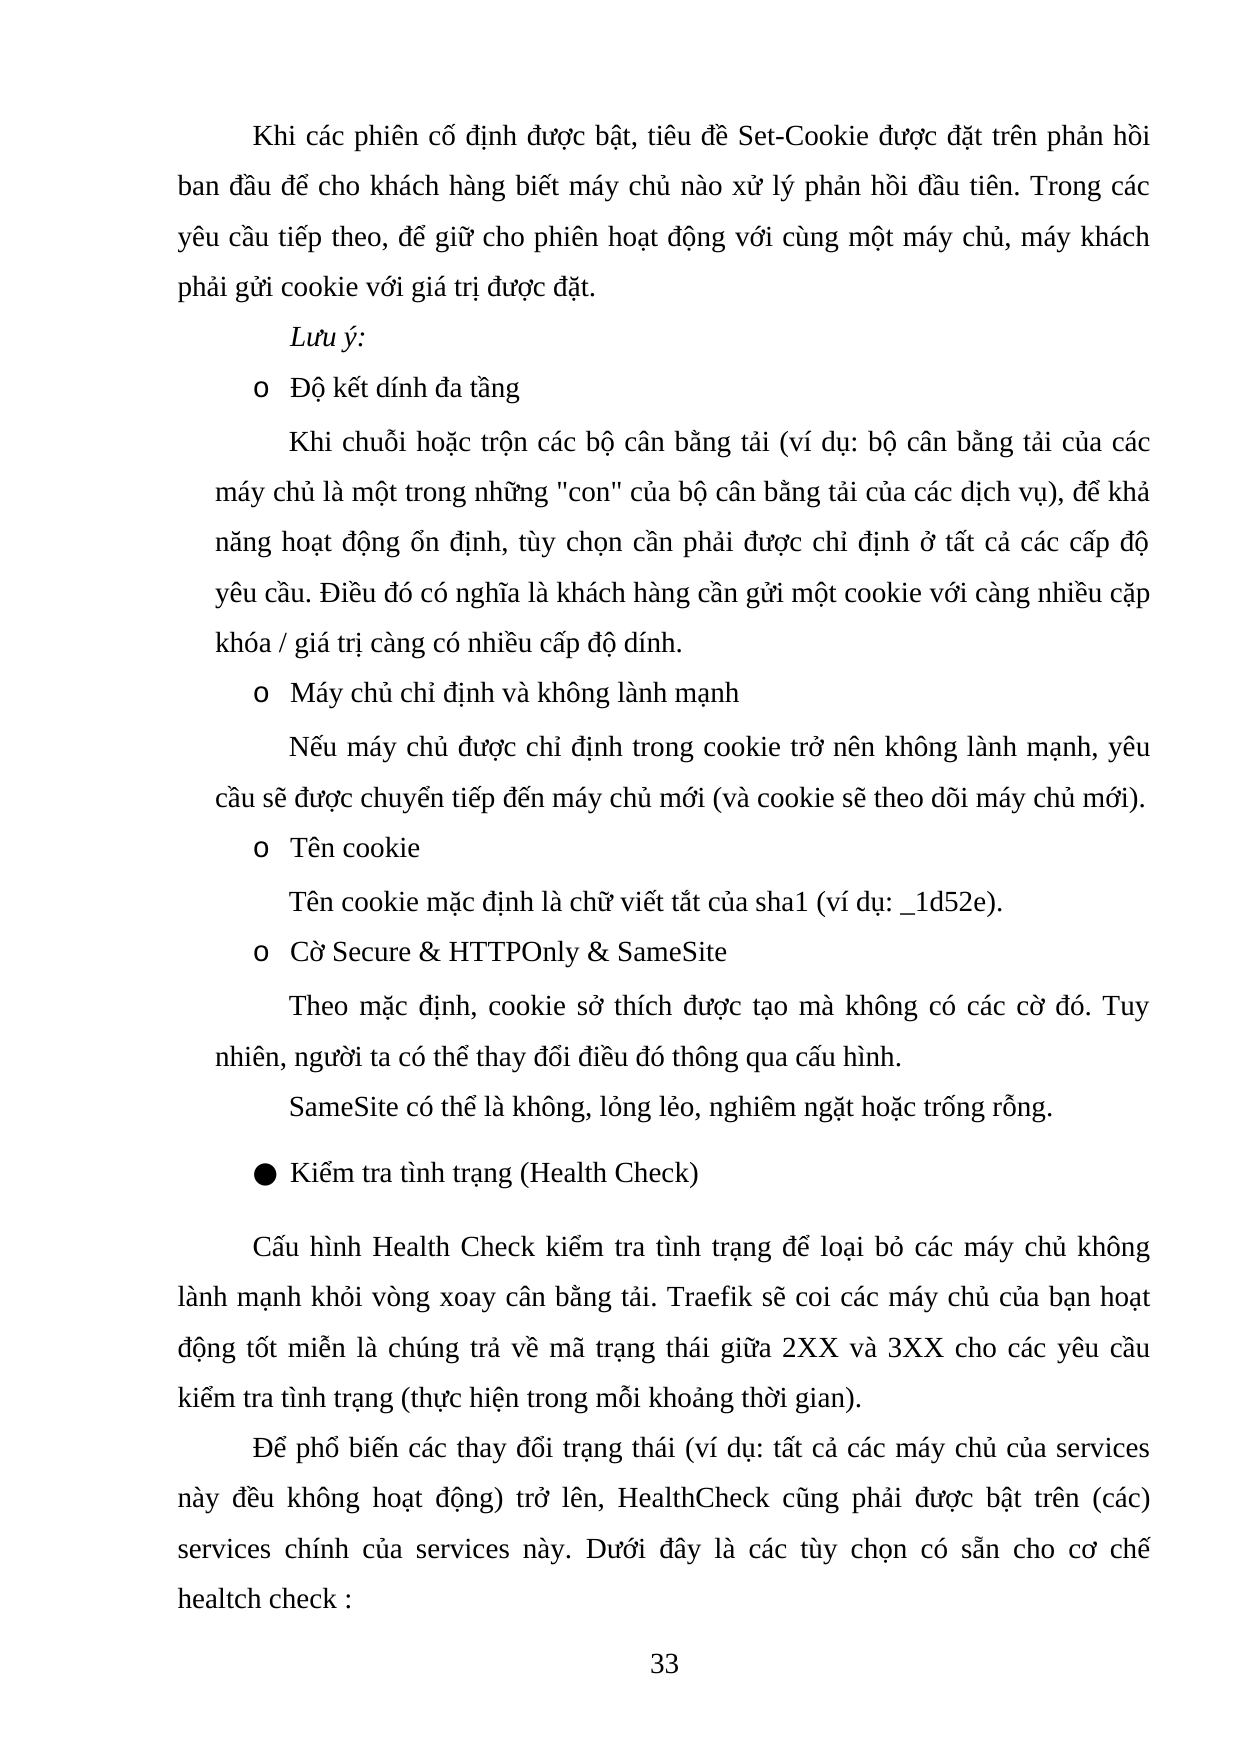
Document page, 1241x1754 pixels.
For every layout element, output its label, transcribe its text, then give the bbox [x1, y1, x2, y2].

text Theo mặc định, cookie sở thích được tạo mà không có các cờ đó. Tuy nhiên, người ta có thể thay đổi điều đó thông qua cấu hình. [215, 988, 1152, 1072]
text Tên cookie mặc định là chữ viết tắt của sha1 (ví dụ: _1d52e). [215, 884, 1152, 918]
text Lưu ý: [215, 319, 1152, 353]
list Tên cookie [252, 830, 1152, 866]
list Kiểm tra tình trạng (Health Check) [252, 1139, 1152, 1199]
text Cấu hình Health Check kiểm tra tình trạng để loại bỏ các máy chủ không lành mạnh khỏi vòng xoay cân bằng tải. Traefik sẽ coi các máy chủ của bạn hoạt động tốt miễn là chúng trả về mã trạng thái giữa 2XX và 3XX cho các yêu cầu kiểm tra tình trạng (thực hiện trong mỗi khoảng thời gian). [177, 1229, 1152, 1413]
text SameSite có thể là không, lỏng lẻo, nghiêm ngặt hoặc trống rỗng. [215, 1089, 1152, 1123]
list Máy chủ chỉ định và không lành mạnh [252, 675, 1152, 711]
text Nếu máy chủ được chỉ định trong cookie trở nên không lành mạnh, yêu cầu sẽ được chuyển tiếp đến máy chủ mới (và cookie sẽ theo dõi máy chủ mới). [215, 729, 1152, 813]
text Khi chuỗi hoặc trộn các bộ cân bằng tải (ví dụ: bộ cân bằng tải của các máy chủ là một trong những "con" của bộ cân bằng tải của các dịch vụ), để khả năng hoạt động ổn định, tùy chọn cần phải được chỉ định ở tất cả các cấp độ yêu cầu. Điều đó có nghĩa là khách hàng cần gửi một cookie với càng nhiều cặp khóa / giá trị càng có nhiều cấp độ dính. [215, 424, 1152, 658]
text Để phổ biến các thay đổi trạng thái (ví dụ: tất cả các máy chủ của services này đều không hoạt động) trở lên, HealthCheck cũng phải được bật trên (các) services chính của services này. Dưới đây là các tùy chọn có sẵn cho cơ chế healtch check : [177, 1430, 1152, 1615]
list Cờ Secure & HTTPOnly & SameSite [252, 934, 1152, 970]
list Độ kết dính đa tầng [252, 370, 1152, 406]
text Khi các phiên cố định được bật, tiêu đề Set-Cookie được đặt trên phản hồi ban đầu để cho khách hàng biết máy chủ nào xử lý phản hồi đầu tiên. Trong các yêu cầu tiếp theo, để giữ cho phiên hoạt động với cùng một máy chủ, máy khách phải gửi cookie với giá trị được đặt. [177, 118, 1152, 303]
